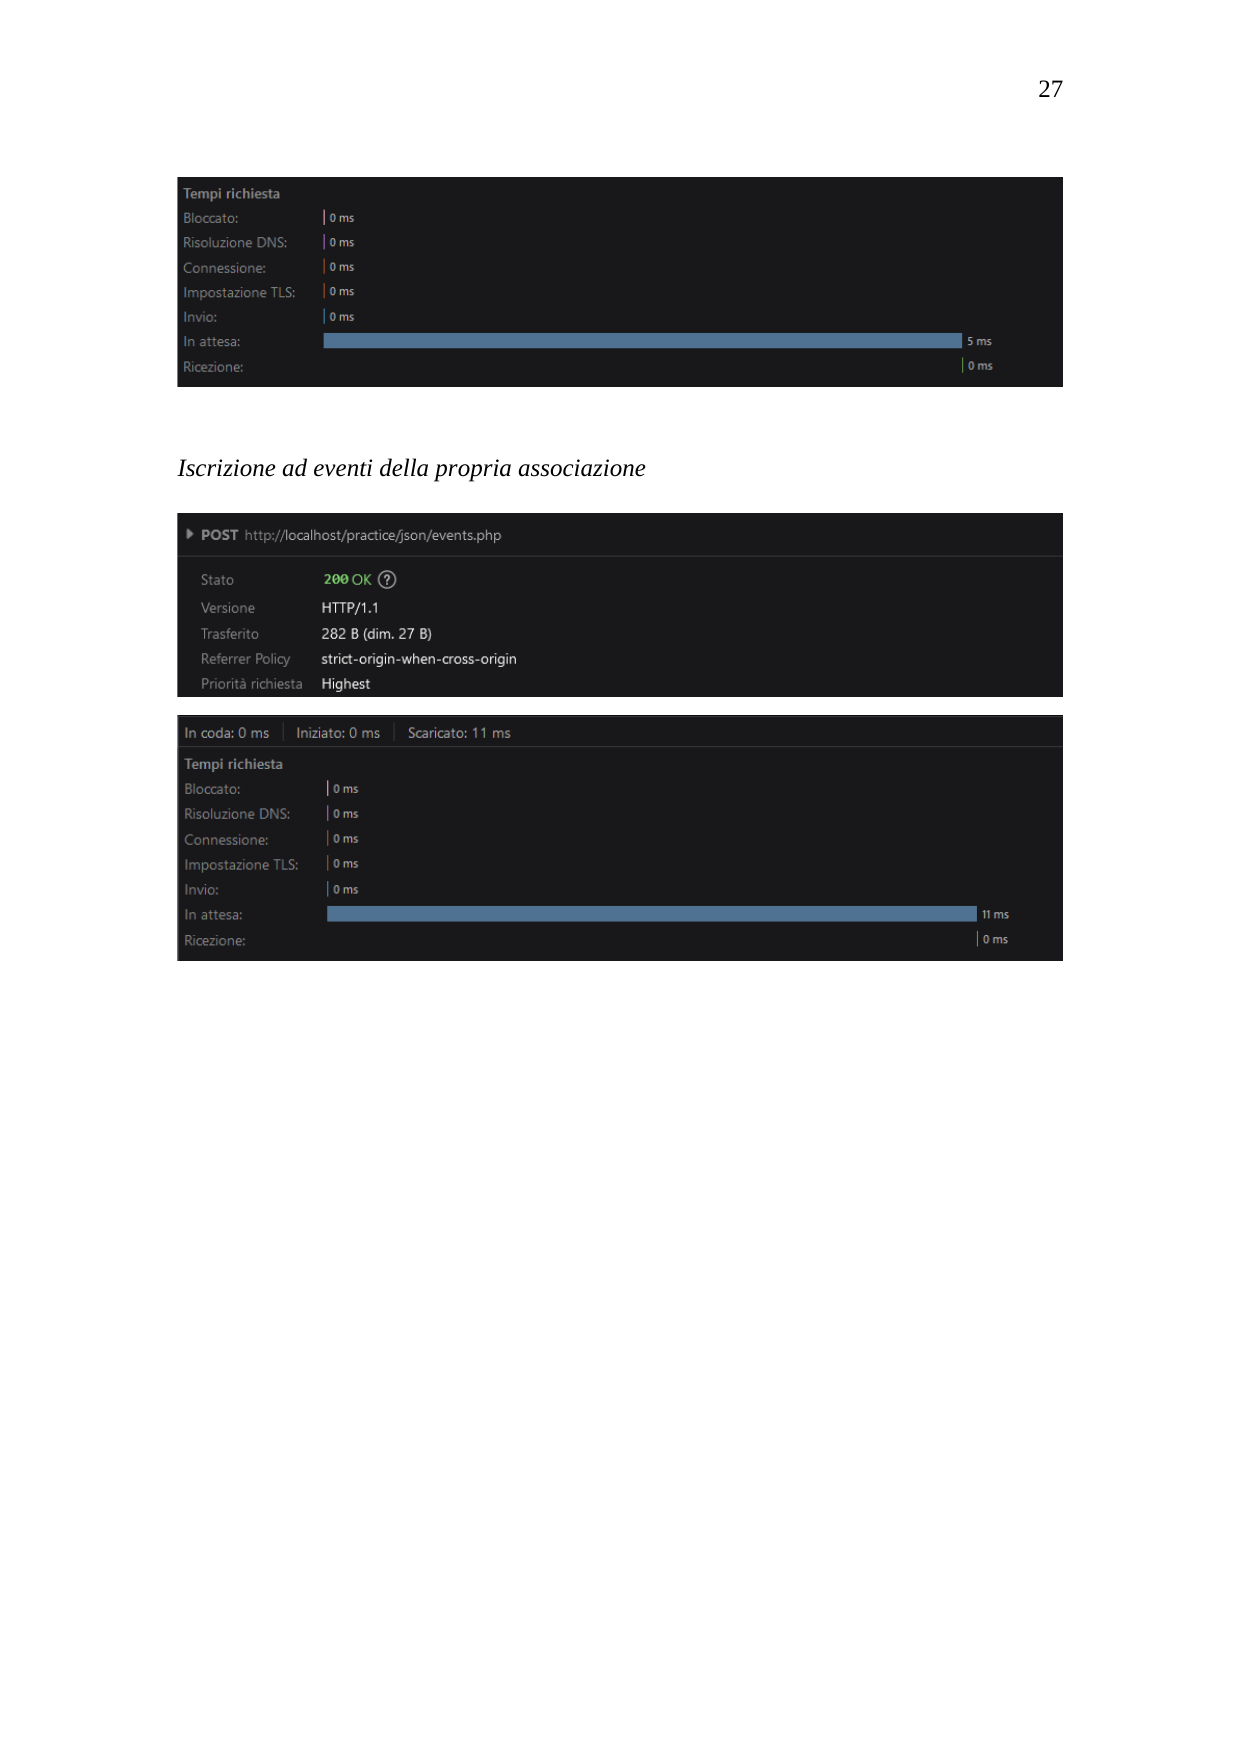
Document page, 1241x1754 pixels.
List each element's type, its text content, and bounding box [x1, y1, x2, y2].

picture [177, 513, 1063, 697]
picture [177, 715, 1063, 961]
text Iscrizione ad eventi della propria associazione [177, 453, 1063, 482]
picture [177, 177, 1063, 387]
